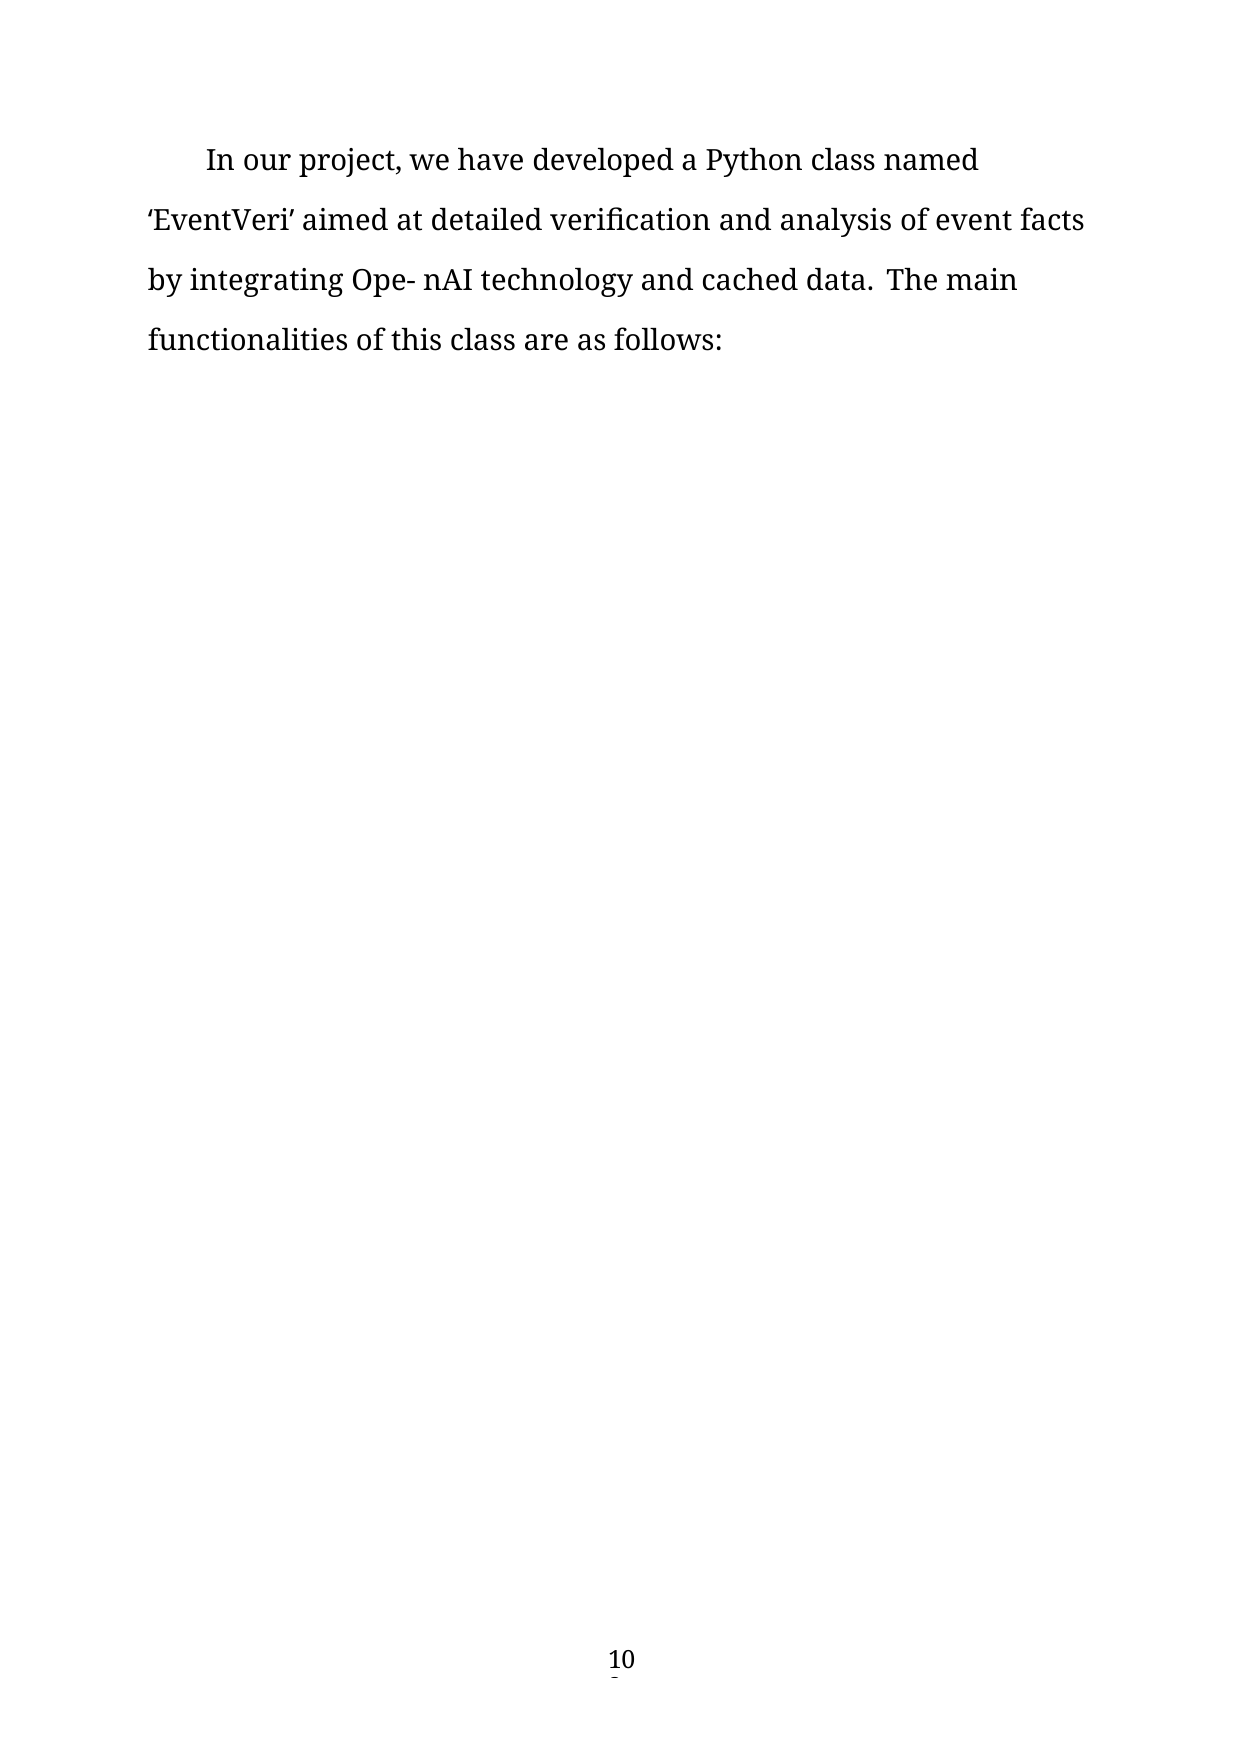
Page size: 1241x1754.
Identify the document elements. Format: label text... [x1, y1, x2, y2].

text In our project, we have developed a Python class named ‘EventVeri’ aimed at detailed verification and analysis of event facts by integrating Ope- nAI technology and cached data. The main functionalities of this class are as follows: [148, 139, 1121, 359]
